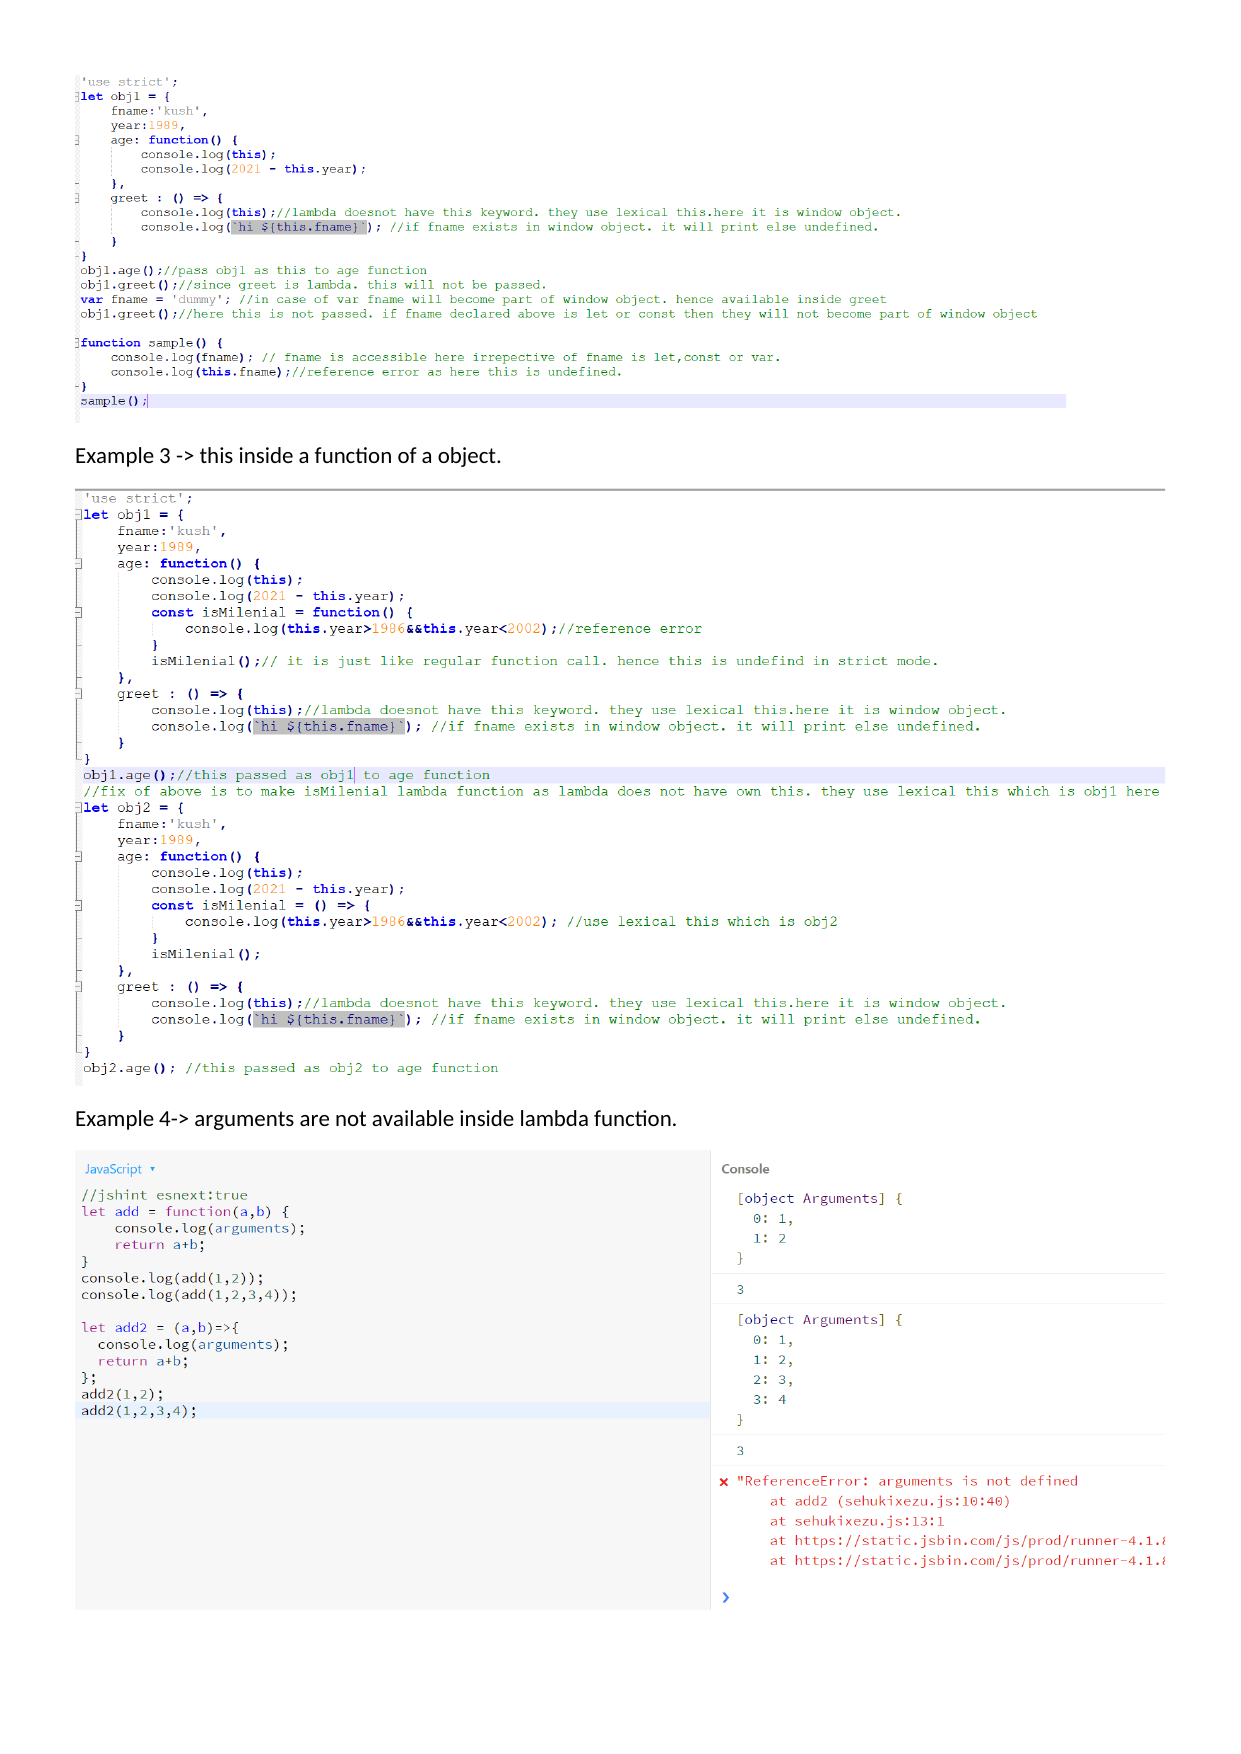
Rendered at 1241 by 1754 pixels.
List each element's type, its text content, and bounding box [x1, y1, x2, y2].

text Example 3 -> this inside a function of a object. [75, 442, 1165, 469]
picture [75, 75, 1067, 423]
picture [75, 488, 1166, 1086]
picture [75, 1150, 1166, 1610]
text Example 4-> arguments are not available inside lambda function. [75, 1104, 1165, 1132]
